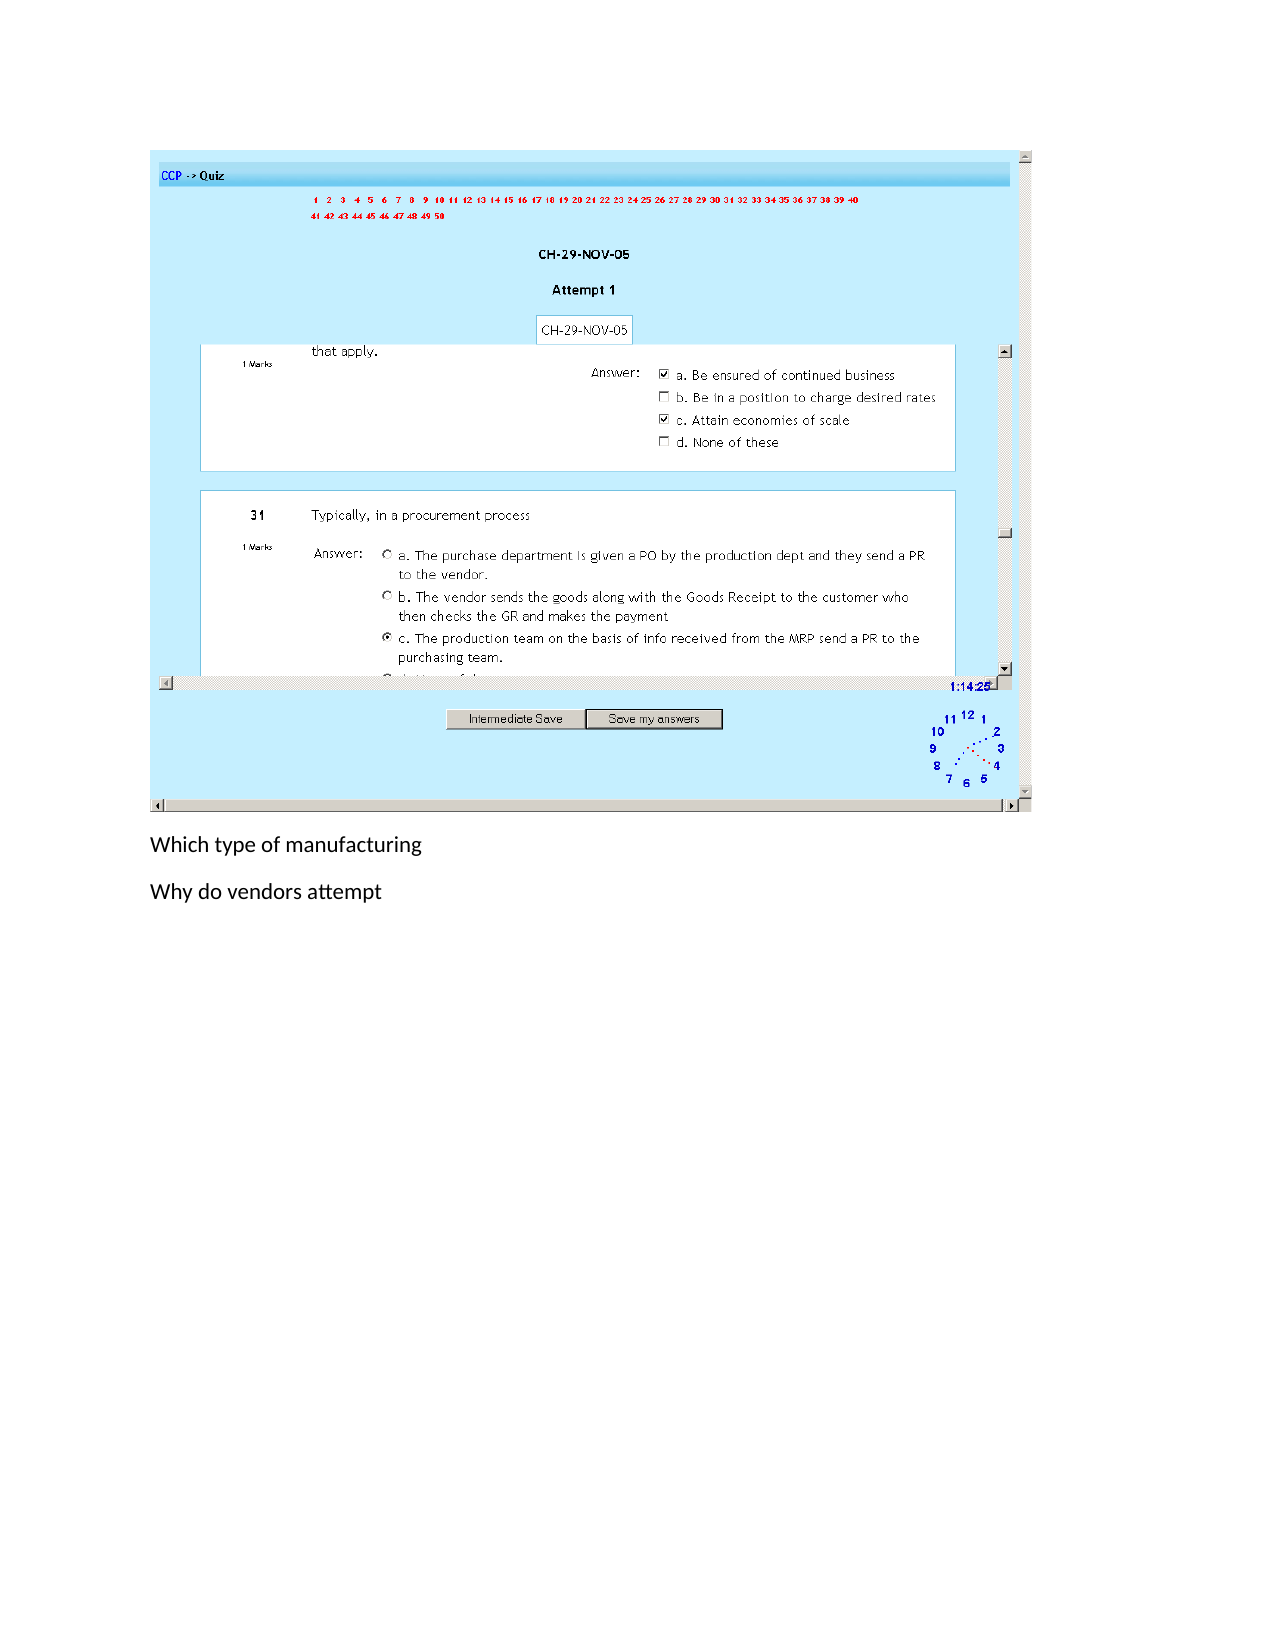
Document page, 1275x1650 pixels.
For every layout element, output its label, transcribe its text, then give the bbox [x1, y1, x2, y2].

text Why do vendors attempt [150, 877, 1125, 905]
picture [150, 150, 1032, 812]
text Which type of manufacturing [150, 830, 1125, 858]
